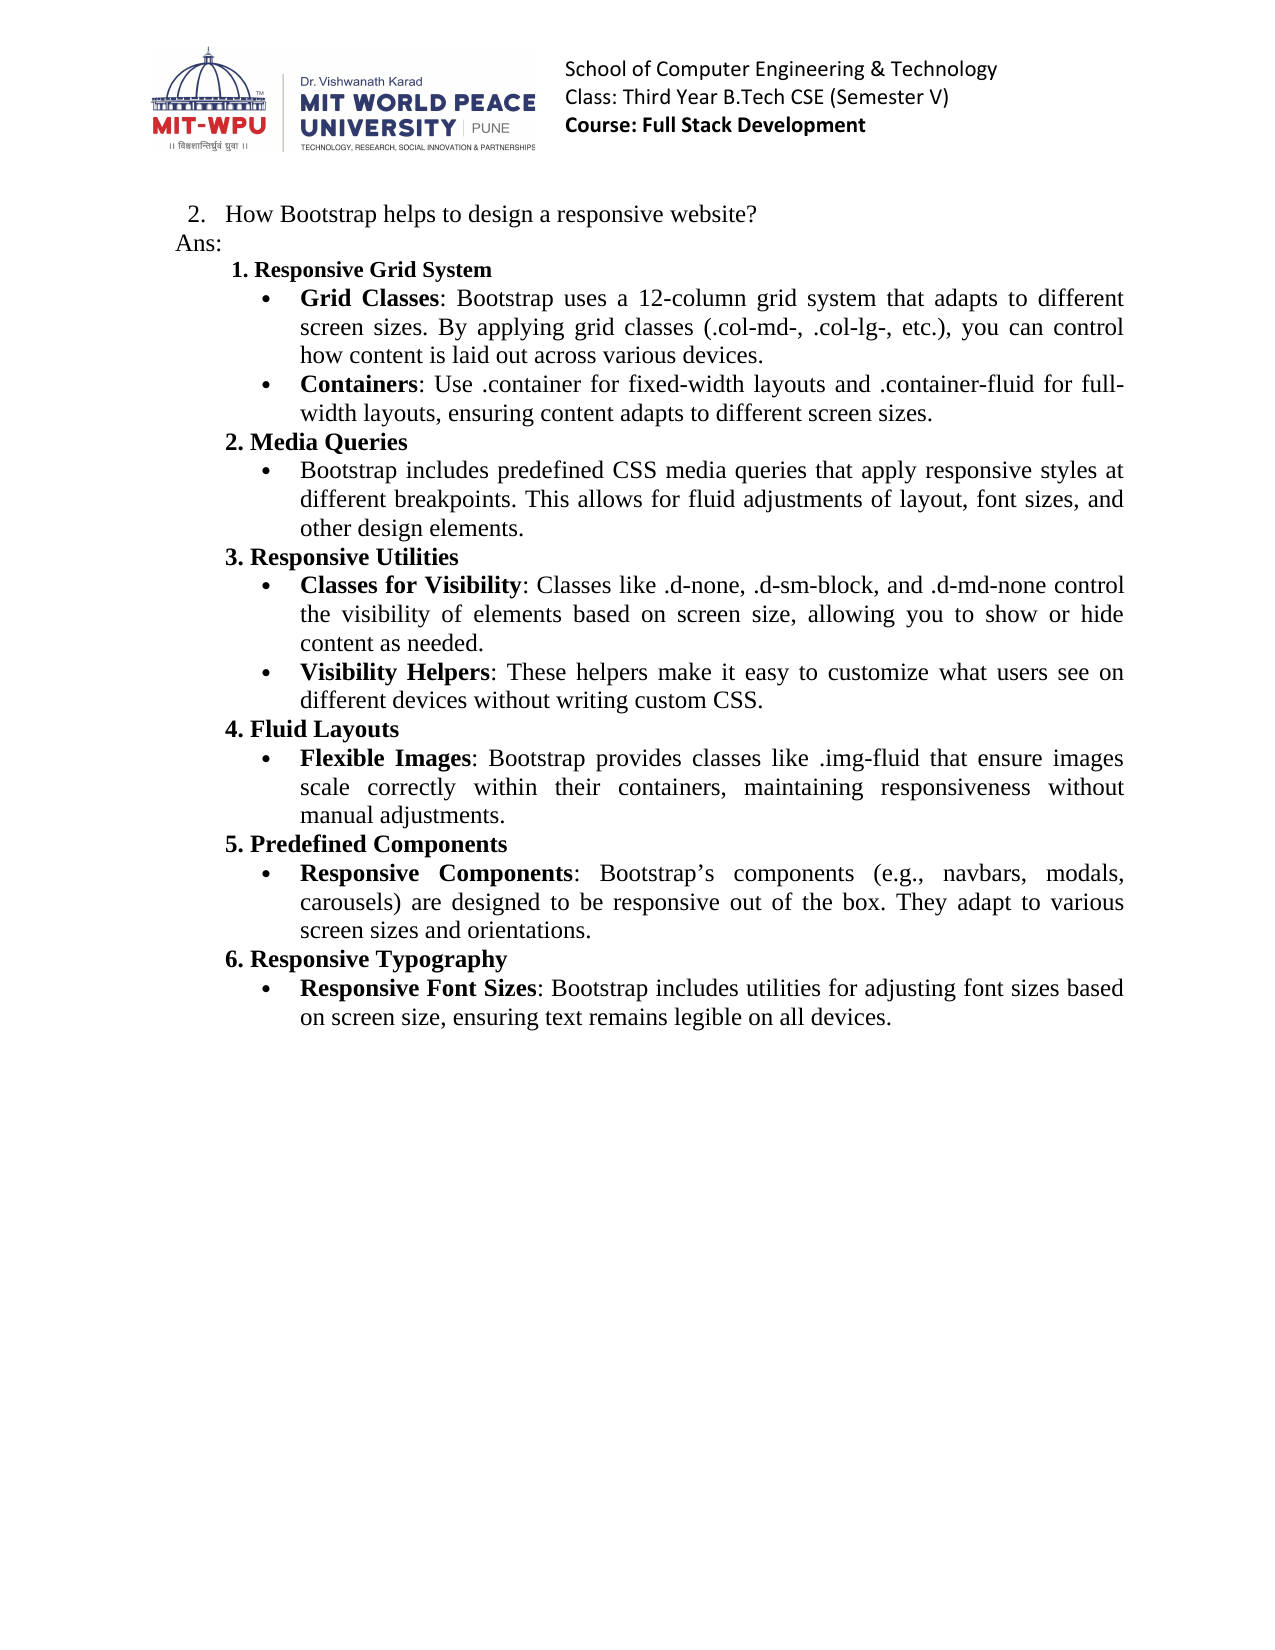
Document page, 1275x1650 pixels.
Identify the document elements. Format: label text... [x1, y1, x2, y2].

text 3. Responsive Utilities [225, 542, 1125, 570]
text 4. Fluid Layouts [225, 714, 1125, 743]
list Visibility Helpers: These helpers make it easy to customize what users see on different devices without writing custom CSS. [262, 657, 1125, 714]
text Ans: [150, 228, 1125, 257]
text 2. Media Queries [225, 427, 1125, 455]
list Flexible Images: Bootstrap provides classes like .img-fluid that ensure images scale correctly within their containers, maintaining responsiveness without manual adjustments. [262, 743, 1125, 829]
picture [150, 46, 536, 152]
list Grid Classes: Bootstrap uses a 12-column grid system that adapts to different screen sizes. By applying grid classes (.col-md-, .col-lg-, etc.), you can control how content is laid out across various devices. [262, 283, 1125, 369]
text 1. Responsive Grid System [225, 257, 1125, 283]
list Classes for Visibility: Classes like .d-none, .d-sm-block, and .d-md-none control the visibility of elements based on screen size, allowing you to show or hide content as needed. [262, 570, 1125, 657]
list Bootstrap includes predefined CSS media queries that apply responsive styles at different breakpoints. This allows for fluid adjustments of layout, font sizes, and other design elements. [262, 455, 1125, 542]
list Containers: Use .container for fixed-width layouts and .container-fluid for full-width layouts, ensuring content adapts to different screen sizes. [262, 369, 1125, 427]
list How Bootstrap helps to design a responsive website? [187, 199, 1125, 228]
list Responsive Components: Bootstrap’s components (e.g., navbars, modals, carousels) are designed to be responsive out of the box. They adapt to various screen sizes and orientations. [262, 858, 1125, 944]
list Responsive Font Sizes: Bootstrap includes utilities for adjusting font sizes based on screen size, ensuring text remains legible on all devices. [262, 973, 1125, 1030]
text 5. Predefined Components [225, 829, 1125, 858]
text 6. Responsive Typography [225, 944, 1125, 973]
